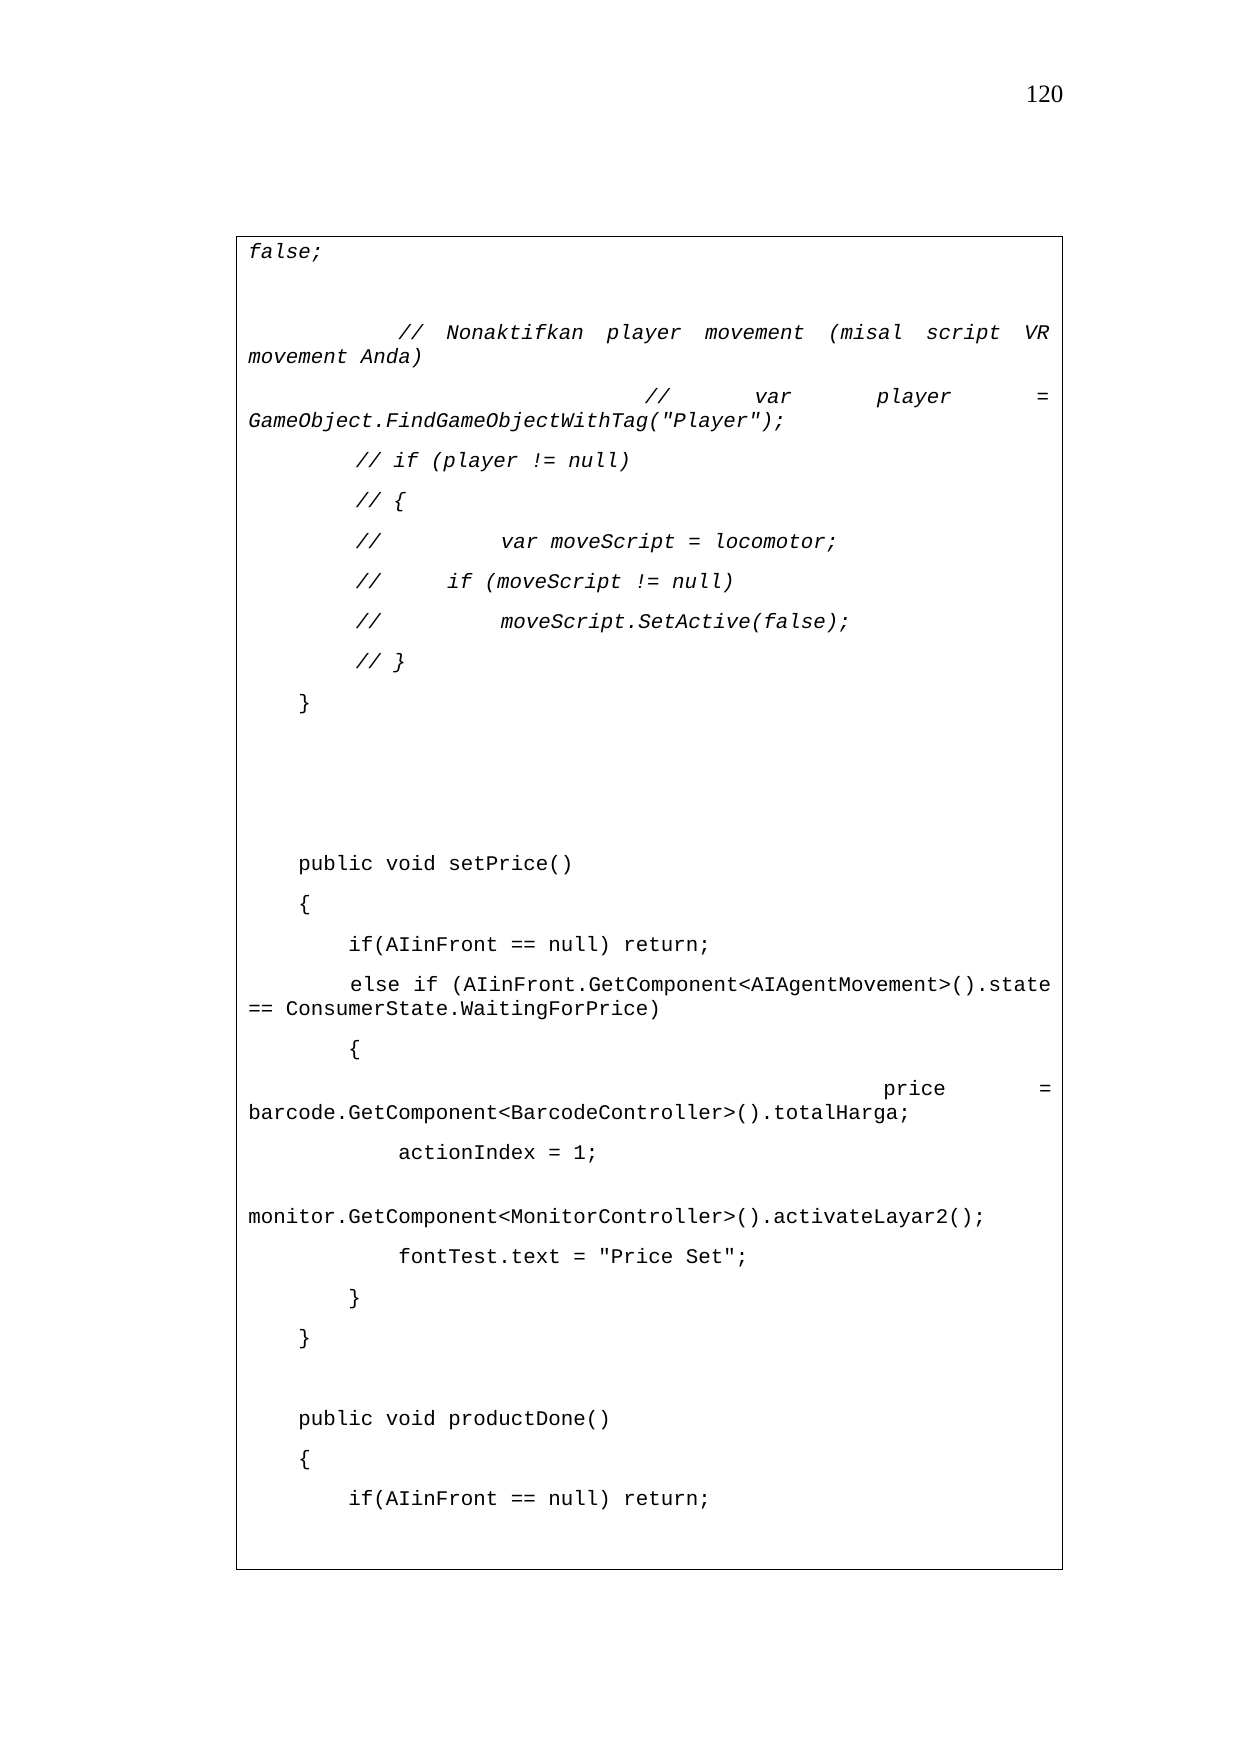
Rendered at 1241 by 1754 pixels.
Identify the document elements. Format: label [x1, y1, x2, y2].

table_header [237, 237, 1062, 1569]
